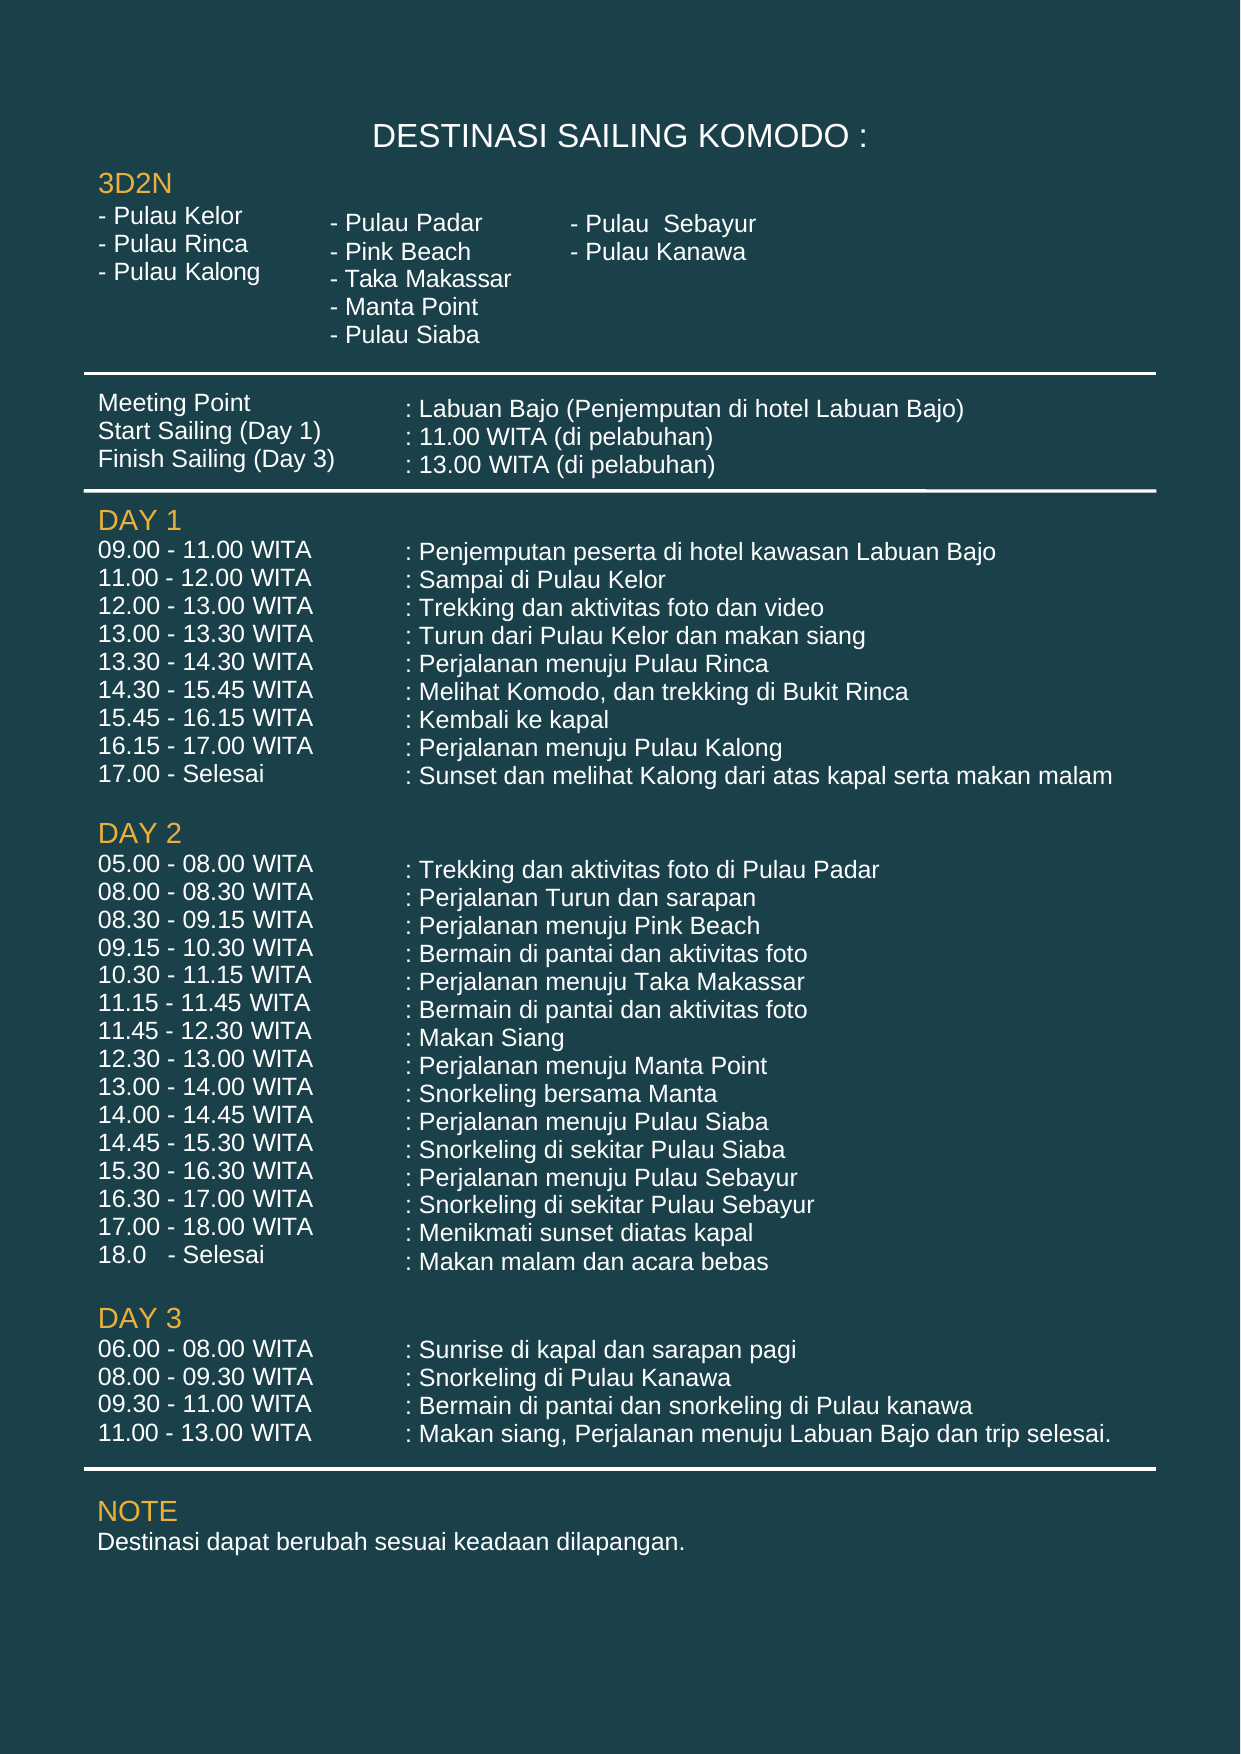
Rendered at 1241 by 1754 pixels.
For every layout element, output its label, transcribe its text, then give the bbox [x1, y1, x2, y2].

text : Sampai di Pulau Kelor [405, 566, 1234, 594]
text 12.30 - 13.00 WITA [98, 1045, 335, 1073]
text : Snorkeling bersama Manta [405, 1080, 1234, 1108]
text 05.00 - 08.00 WITA [98, 850, 335, 878]
list Pulau Kanawa [570, 238, 1234, 266]
text : Makan Siang [405, 1024, 1234, 1052]
text : Bermain di pantai dan aktivitas foto [405, 996, 1234, 1024]
text : Sunrise di kapal dan sarapan pagi [405, 1336, 1234, 1364]
text 11.00 - 12.00 WITA [98, 564, 335, 592]
subtitle DAY 1 [98, 503, 335, 537]
text DESTINASI SAILING KOMODO : [372, 116, 1234, 154]
list Taka Makassar [329, 266, 512, 293]
text 11.15 - 11.45 WITA [98, 989, 335, 1017]
text : Menikmati sunset diatas kapal [405, 1219, 1234, 1247]
text : Melihat Komodo, dan trekking di Bukit Rinca [405, 678, 1234, 706]
text : 11.00 WITA (di pelabuhan) [405, 423, 1234, 451]
text : Makan siang, Perjalanan menuju Labuan Bajo dan trip selesai. [405, 1420, 1234, 1448]
text 13.30 - 14.30 WITA [98, 648, 335, 676]
text : Labuan Bajo (Penjemputan di hotel Labuan Bajo) [405, 395, 1234, 423]
text 15.30 - 16.30 WITA [98, 1157, 335, 1185]
text : Sunset dan melihat Kalong dari atas kapal serta makan malam [405, 762, 1234, 790]
list Pulau Kalong [98, 258, 262, 286]
text 08.00 - 08.30 WITA [98, 878, 335, 906]
text 11.00 - 13.00 WITA [98, 1418, 335, 1447]
text : Kembali ke kapal [405, 706, 1234, 734]
text 09.00 - 11.00 WITA [98, 537, 335, 564]
text : 13.00 WITA (di pelabuhan) [405, 451, 1234, 479]
text : Perjalanan menuju Manta Point [405, 1052, 1234, 1080]
text : Perjalanan menuju Pulau Sebayur [405, 1164, 1234, 1192]
text : Bermain di pantai dan aktivitas foto [405, 940, 1234, 968]
list Manta Point [329, 293, 512, 321]
text Meeting Point [98, 389, 335, 417]
subtitle DAY 2 [98, 817, 335, 850]
text : Trekking dan aktivitas foto di Pulau Padar [405, 856, 1234, 884]
text Start Sailing (Day 1) Finish Sailing (Day 3) [98, 417, 337, 472]
text 14.30 - 15.45 WITA [98, 676, 335, 704]
subtitle 3D2N [98, 169, 177, 199]
text 16.30 - 17.00 WITA [98, 1185, 335, 1213]
text 16.15 - 17.00 WITA [98, 732, 335, 760]
text 09.30 - 11.00 WITA [98, 1391, 335, 1418]
text Destinasi dapat berubah sesuai keadaan dilapangan. [97, 1528, 1234, 1556]
subtitle DAY 3 [98, 1302, 335, 1335]
list Pulau Padar [329, 209, 512, 238]
text : Perjalanan Turun dan sarapan [405, 884, 1234, 912]
text : Turun dari Pulau Kelor dan makan siang [405, 622, 1234, 650]
text 13.00 - 13.30 WITA [98, 620, 335, 648]
text 08.30 - 09.15 WITA [98, 906, 335, 934]
text : Penjemputan peserta di hotel kawasan Labuan Bajo [405, 538, 1234, 566]
text 06.00 - 08.00 WITA [98, 1335, 335, 1363]
text 17.00 - 18.00 WITA [98, 1213, 335, 1241]
text 15.45 - 16.15 WITA [98, 704, 335, 732]
list Pulau Rinca [98, 230, 262, 258]
list Pulau Kelor [98, 202, 262, 230]
text 10.30 - 11.15 WITA [98, 962, 335, 989]
text 08.00 - 09.30 WITA [98, 1363, 335, 1391]
text : Snorkeling di sekitar Pulau Siaba [405, 1136, 1234, 1164]
list - Selesai [98, 1241, 335, 1269]
text : Bermain di pantai dan snorkeling di Pulau kanawa [405, 1392, 1234, 1420]
text : Perjalanan menuju Pulau Siaba [405, 1108, 1234, 1136]
text : Perjalanan menuju Taka Makassar [405, 968, 1234, 996]
list Pink Beach [329, 238, 512, 266]
subtitle NOTE [97, 1494, 1234, 1528]
text : Trekking dan aktivitas foto dan video [405, 594, 1234, 622]
text 12.00 - 13.00 WITA [98, 592, 335, 620]
list Pulau Sebayur [570, 209, 1234, 238]
text 14.00 - 14.45 WITA [98, 1101, 335, 1129]
text : Snorkeling di sekitar Pulau Sebayur [405, 1192, 1234, 1219]
text : Snorkeling di Pulau Kanawa [405, 1364, 1234, 1392]
text 13.00 - 14.00 WITA [98, 1073, 335, 1101]
text : Perjalanan menuju Pink Beach [405, 912, 1234, 940]
text : Makan malam dan acara bebas [405, 1247, 1234, 1276]
text 11.45 - 12.30 WITA [98, 1017, 335, 1045]
list Pulau Siaba [329, 321, 512, 350]
text : Perjalanan menuju Pulau Kalong [405, 734, 1234, 762]
text : Perjalanan menuju Pulau Rinca [405, 650, 1234, 678]
text 14.45 - 15.30 WITA [98, 1129, 335, 1157]
text 09.15 - 10.30 WITA [98, 934, 335, 962]
text 17.00 - Selesai [98, 760, 335, 788]
